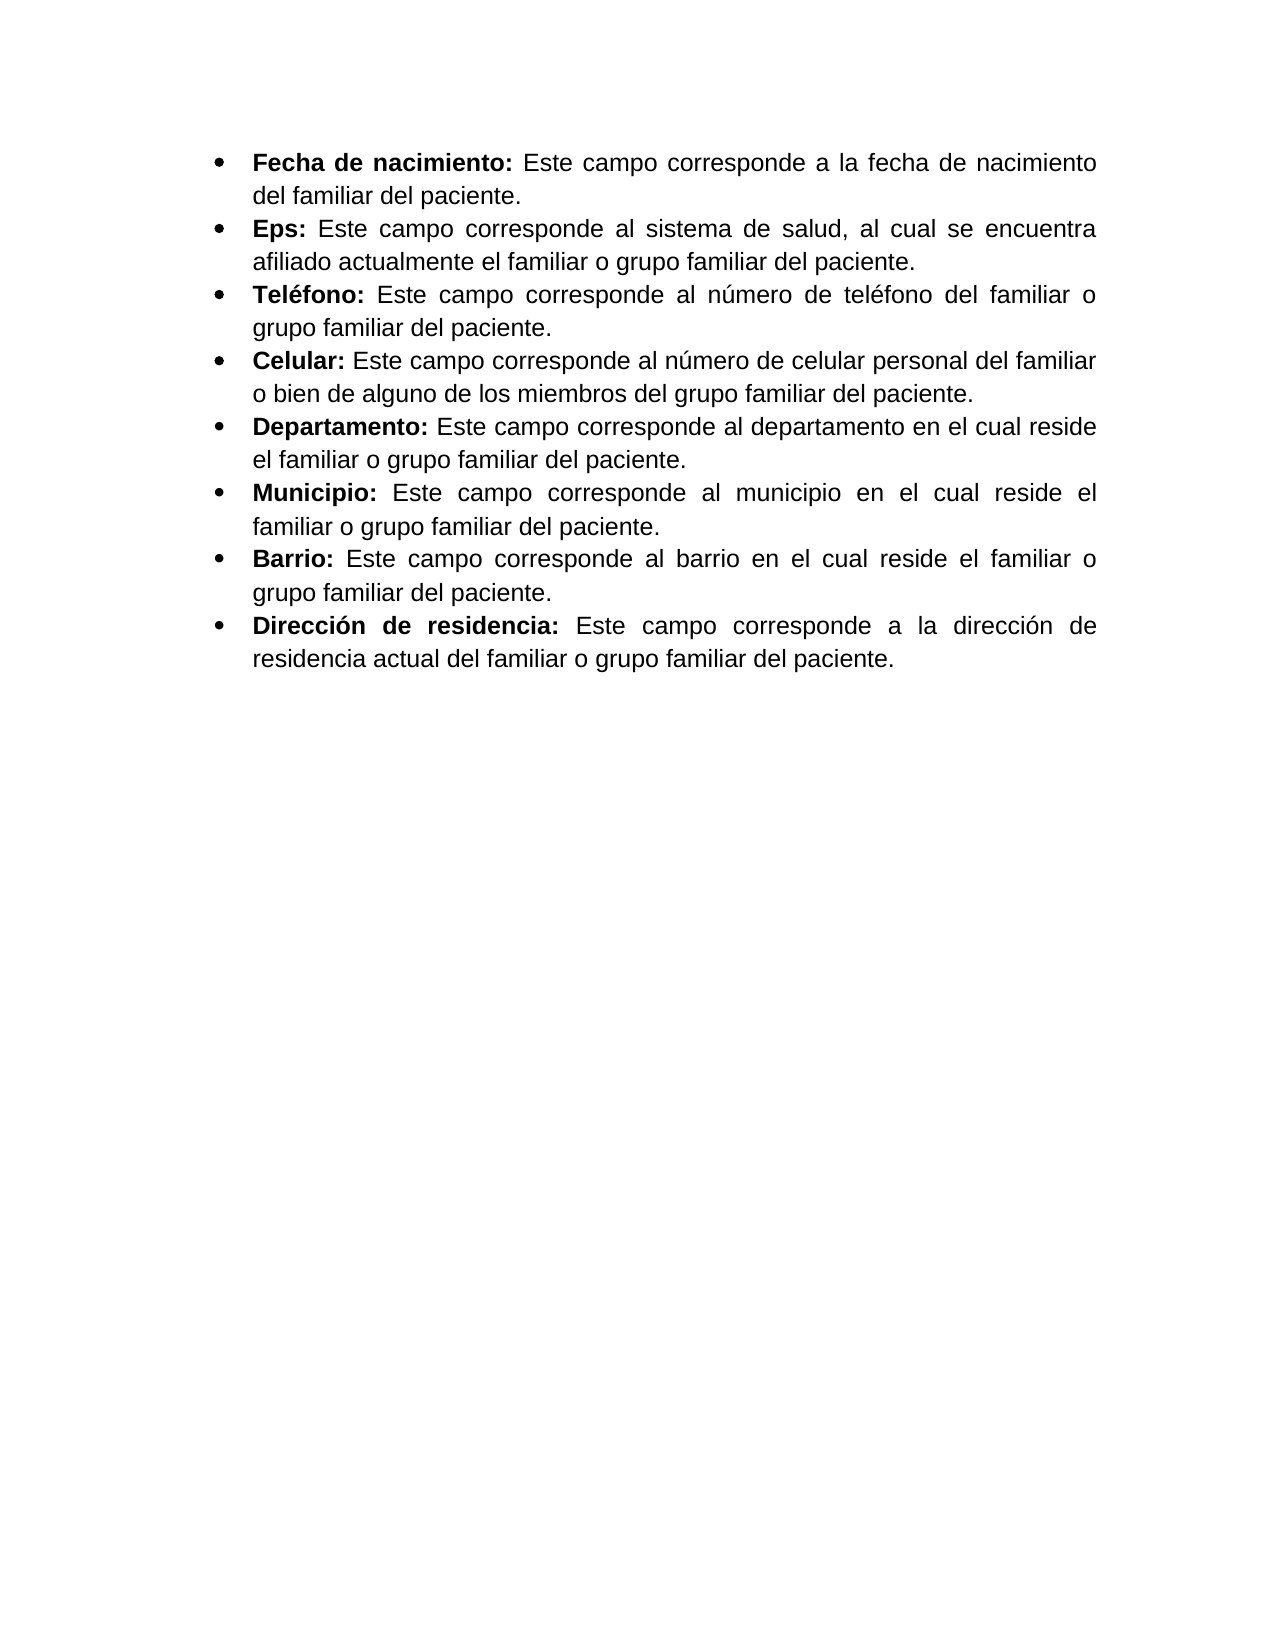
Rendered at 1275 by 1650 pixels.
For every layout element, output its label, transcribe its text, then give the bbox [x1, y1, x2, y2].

list Eps: Este campo corresponde al sistema de salud, al cual se encuentra afiliado actualmente el familiar o grupo familiar del paciente. [215, 214, 1098, 276]
list Barrio: Este campo corresponde al barrio en el cual reside el familiar o grupo familiar del paciente. [215, 544, 1098, 606]
list Municipio: Este campo corresponde al municipio en el cual reside el familiar o grupo familiar del paciente. [215, 478, 1098, 540]
list Departamento: Este campo corresponde al departamento en el cual reside el familiar o grupo familiar del paciente. [215, 412, 1098, 474]
list Dirección de residencia: Este campo corresponde a la dirección de residencia actual del familiar o grupo familiar del paciente. [215, 611, 1098, 672]
list Celular: Este campo corresponde al número de celular personal del familiar o bien de alguno de los miembros del grupo familiar del paciente. [215, 346, 1098, 408]
list Teléfono: Este campo corresponde al número de teléfono del familiar o grupo familiar del paciente. [215, 280, 1098, 342]
list Fecha de nacimiento: Este campo corresponde a la fecha de nacimiento del familiar del paciente. [215, 148, 1098, 209]
